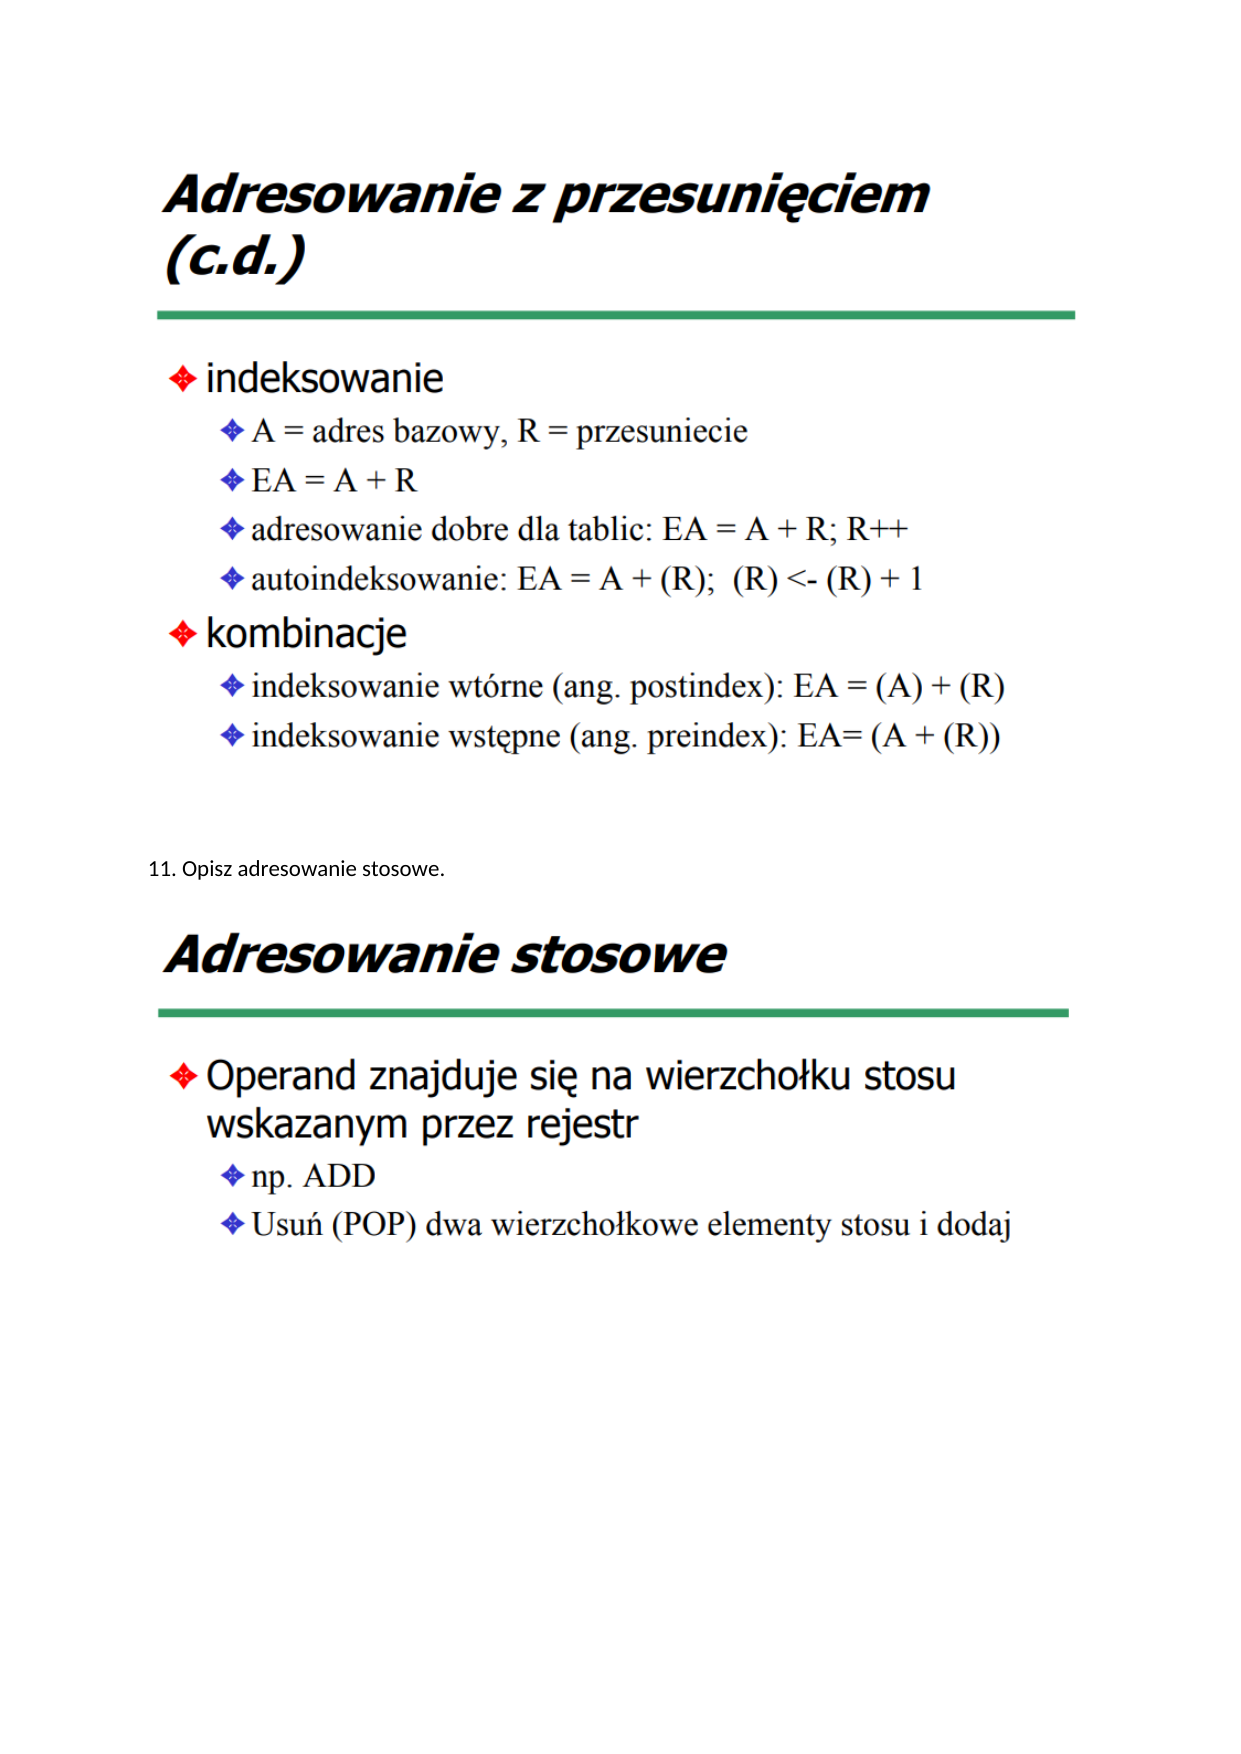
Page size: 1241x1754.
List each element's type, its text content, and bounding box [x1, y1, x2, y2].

picture [147, 901, 1093, 1281]
text 11. Opisz adresowanie stosowe. [148, 854, 1093, 883]
picture [147, 147, 1093, 836]
